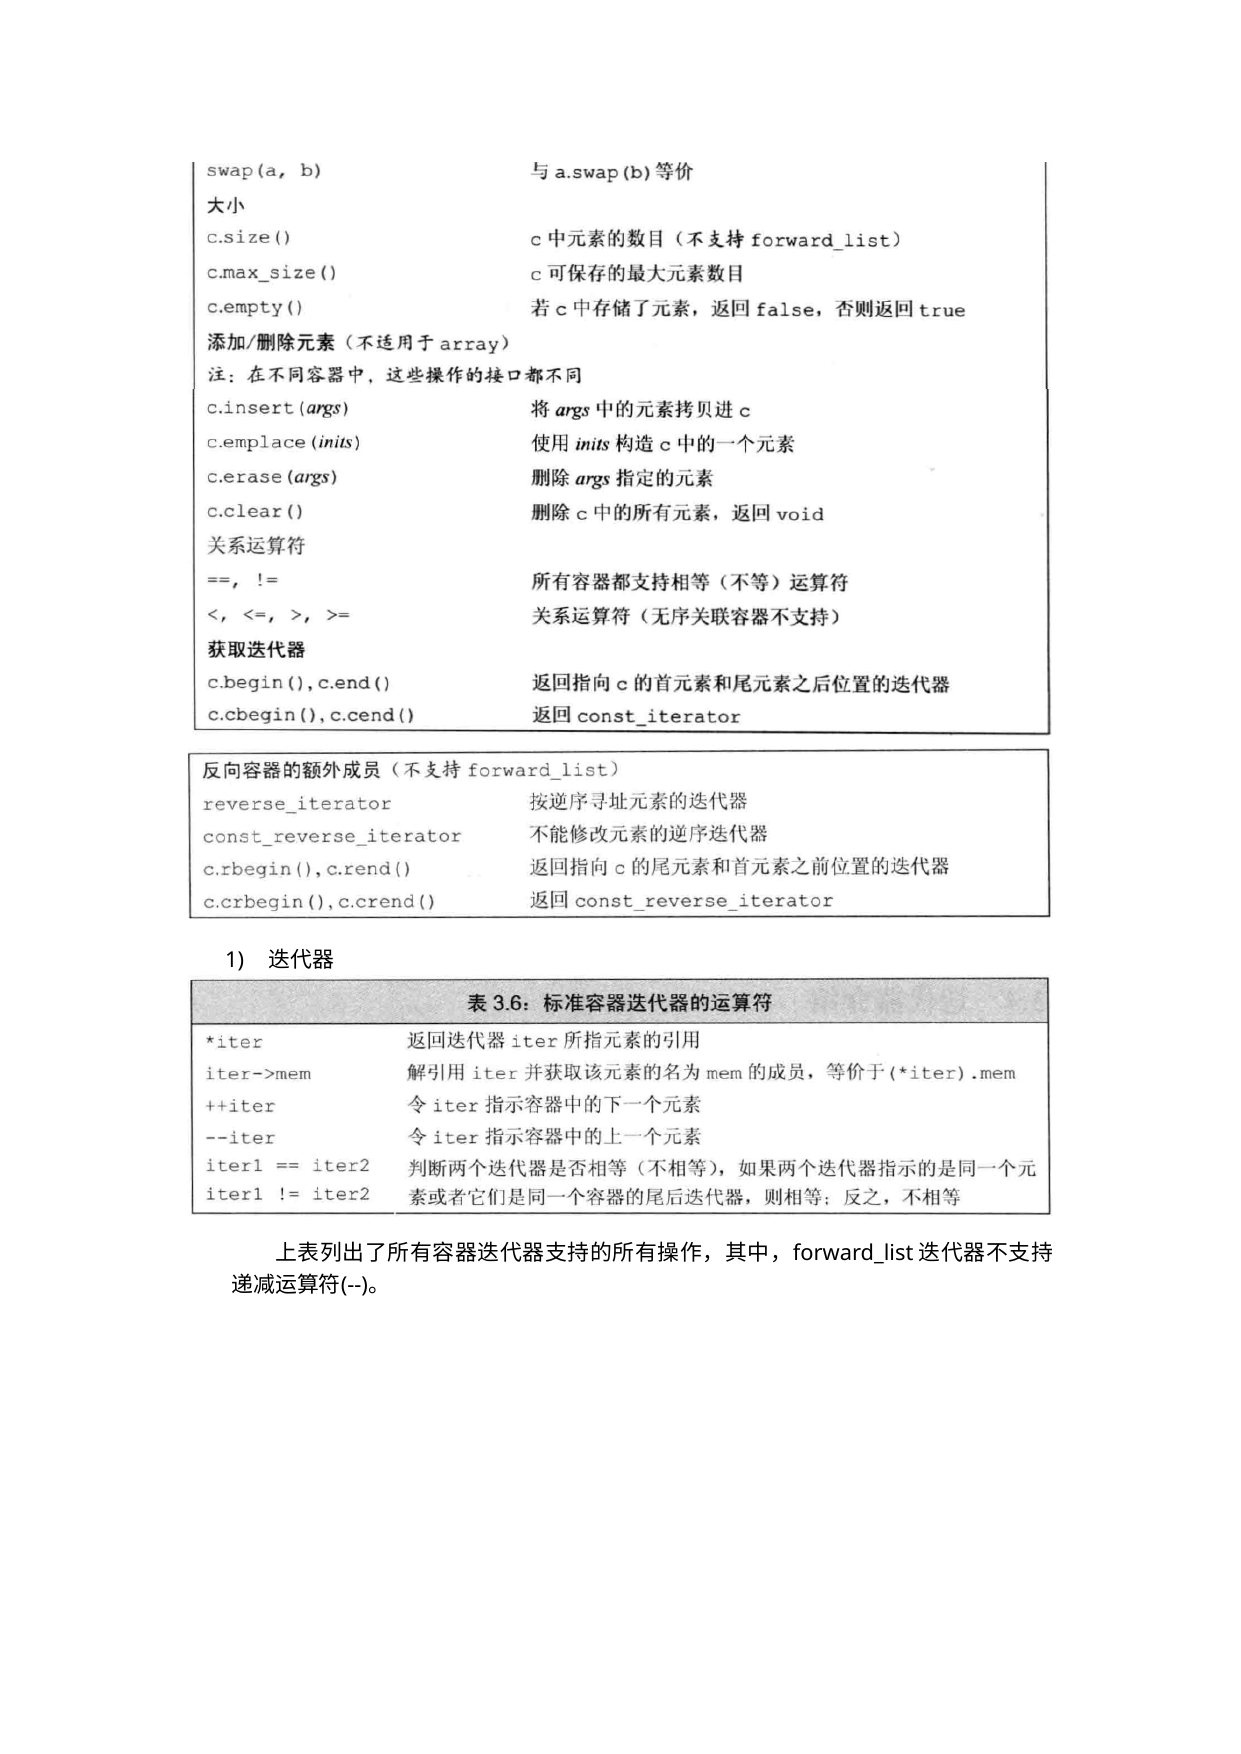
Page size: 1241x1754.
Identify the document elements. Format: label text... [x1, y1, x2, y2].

picture [187, 162, 1053, 737]
picture [187, 747, 1053, 919]
text 上表列出了所有容器迭代器支持的所有操作，其中，forward_list迭代器不支持递减运算符(--)。 [231, 1234, 1053, 1299]
picture [187, 974, 1053, 1219]
list 迭代器 [225, 942, 1053, 974]
